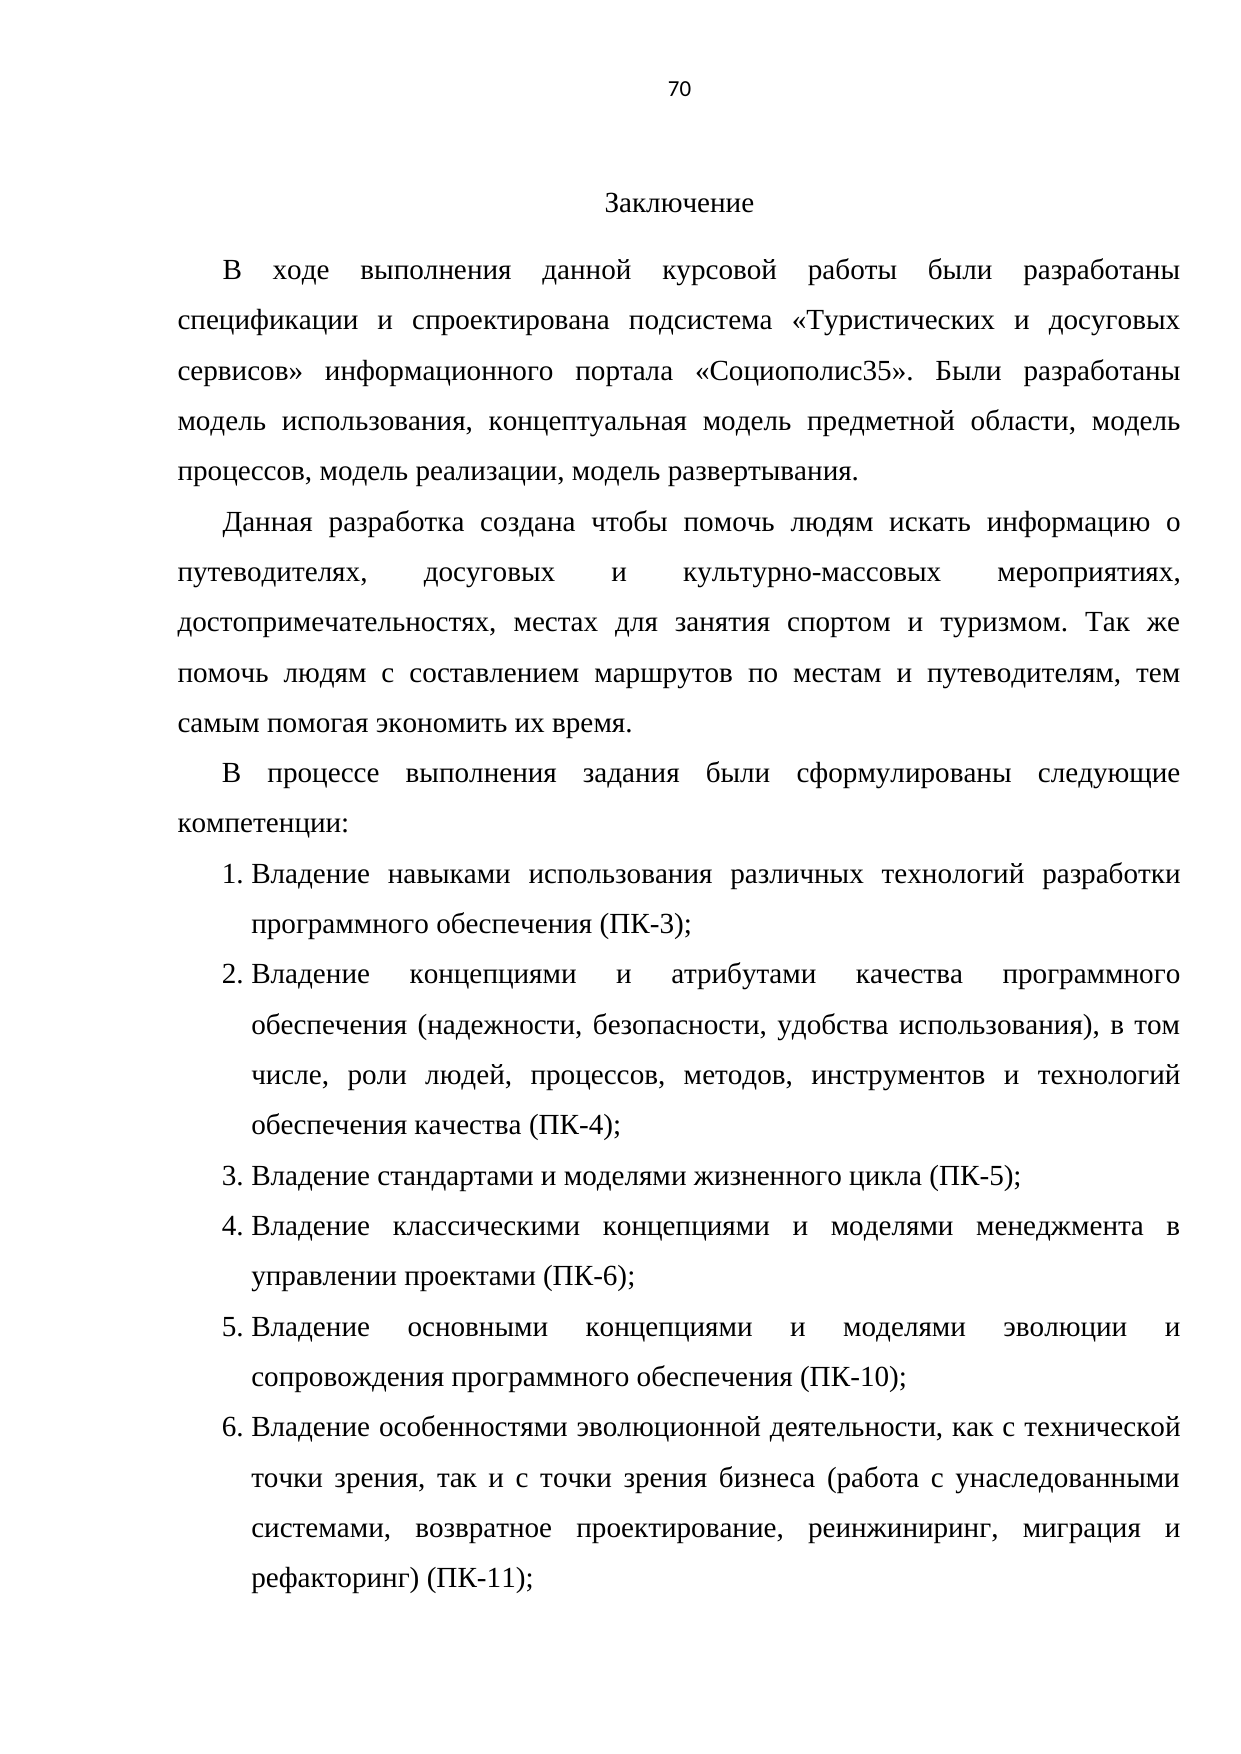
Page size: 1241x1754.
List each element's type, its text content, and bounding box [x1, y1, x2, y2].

text В ходе выполнения данной курсовой работы были разработаны спецификации и спроектирована подсистема «Туристических и досуговых сервисов» информационного портала «Социополис35». Были разработаны модель использования, концептуальная модель предметной области, модель процессов, модель реализации, модель развертывания. [177, 252, 1181, 487]
list Владение концепциями и атрибутами качества программного обеспечения (надежности, безопасности, удобства использования), в том числе, роли людей, процессов, методов, инструментов и технологий обеспечения качества (ПК-4); [222, 957, 1181, 1141]
list Владение основными концепциями и моделями эволюции и сопровождения программного обеспечения (ПК-10); [222, 1309, 1181, 1393]
list Владение стандартами и моделями жизненного цикла (ПК-5); [222, 1158, 1181, 1191]
subtitle Заключение [177, 185, 1181, 219]
text В процессе выполнения задания были сформулированы следующие компетенции: [177, 755, 1181, 839]
list Владение классическими концепциями и моделями менеджмента в управлении проектами (ПК-6); [222, 1208, 1181, 1292]
text Данная разработка создана чтобы помочь людям искать информацию о путеводителях, досуговых и культурно-массовых мероприятиях, достопримечательностях, местах для занятия спортом и туризмом. Так же помочь людям с составлением маршрутов по местам и путеводителям, тем самым помогая экономить их время. [177, 504, 1181, 738]
list Владение особенностями эволюционной деятельности, как с технической точки зрения, так и с точки зрения бизнеса (работа с унаследованными системами, возвратное проектирование, реинжиниринг, миграция и рефакторинг) (ПК-11); [222, 1409, 1181, 1594]
list Владение навыками использования различных технологий разработки программного обеспечения (ПК-3); [222, 856, 1181, 940]
